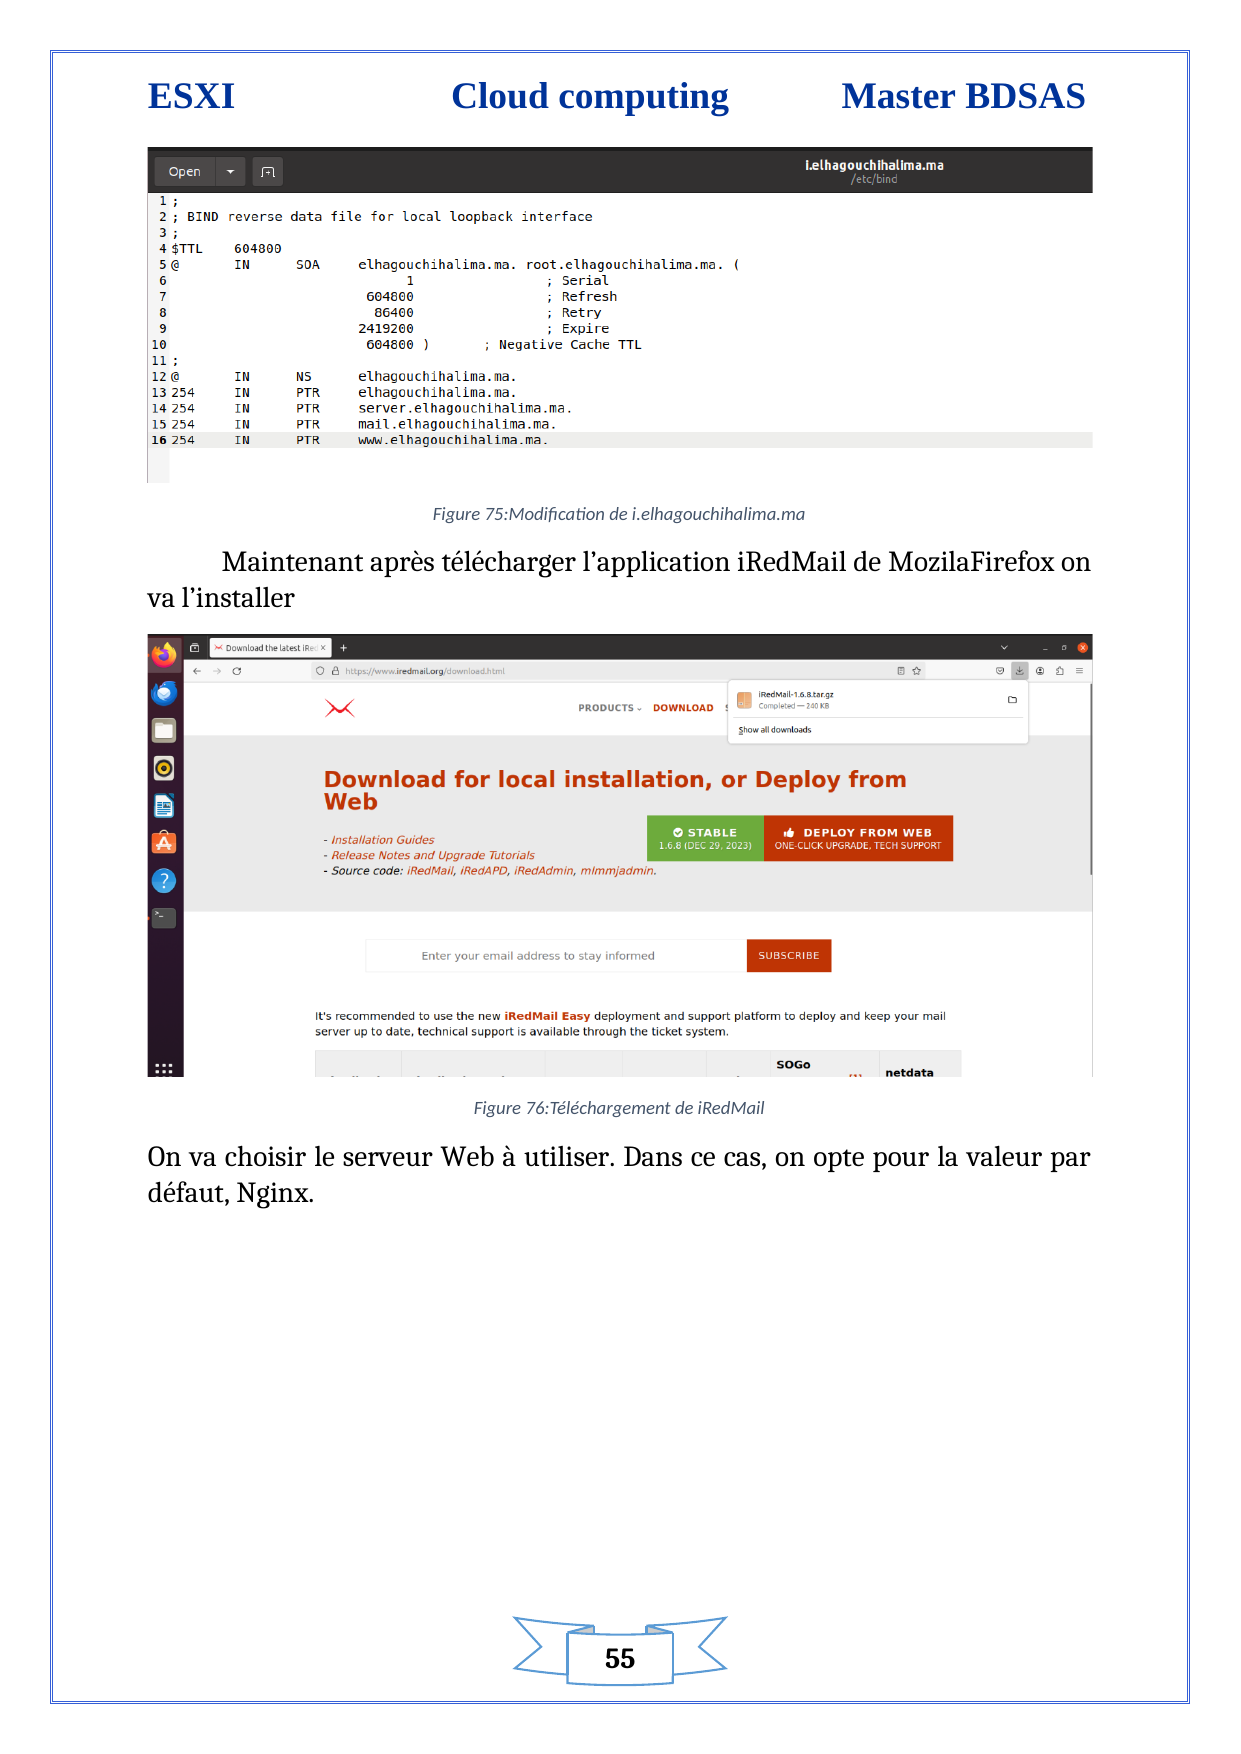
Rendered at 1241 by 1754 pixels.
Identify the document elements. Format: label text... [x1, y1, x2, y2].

picture [147, 147, 1093, 483]
text Maintenant après télécharger l’application iRedMail de MozilaFirefox on va l’installer [148, 545, 1093, 615]
text Figure 75:Modification de i.elhagouchihalima.ma [148, 502, 1093, 524]
picture [147, 634, 1093, 1077]
text On va choisir le serveur Web à utiliser. Dans ce cas, on opte pour la valeur par défaut, Nginx. [148, 1140, 1093, 1209]
text Figure 76:Téléchargement de iRedMail [148, 1096, 1093, 1119]
